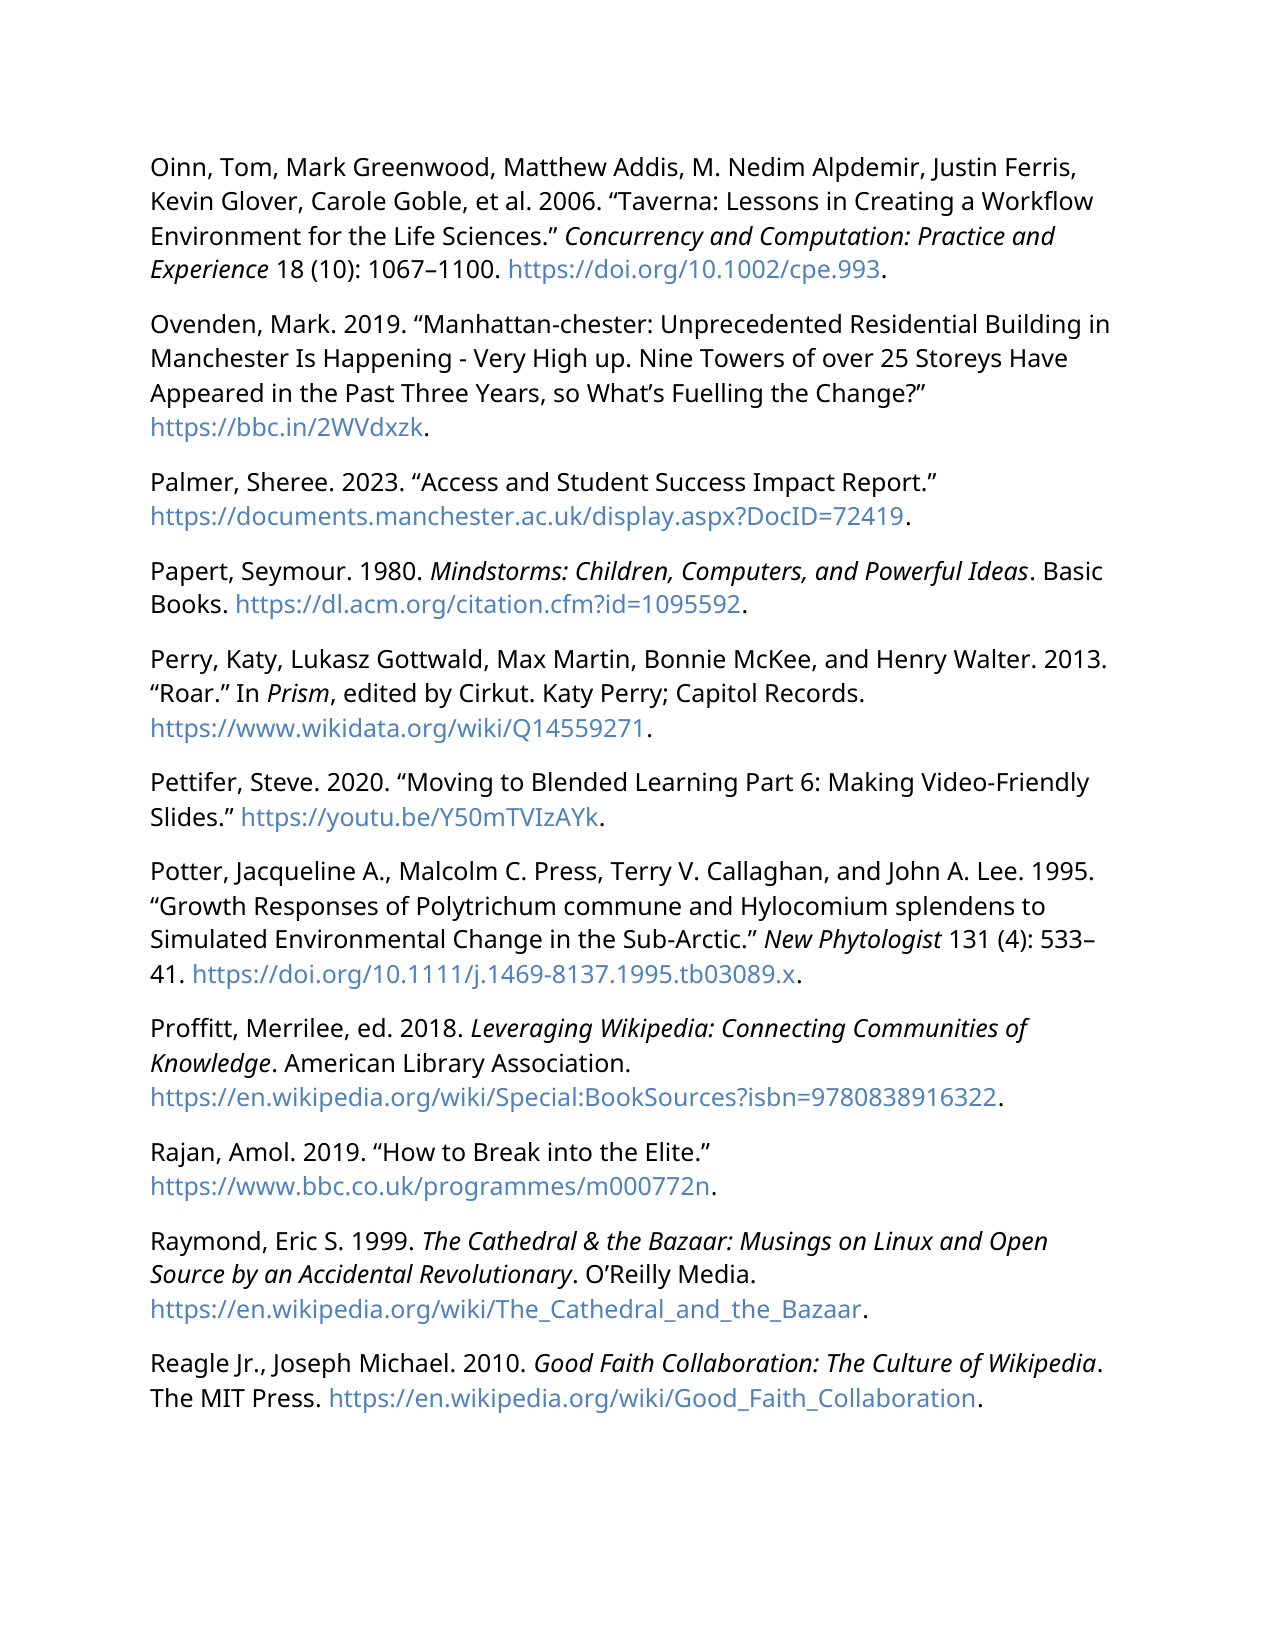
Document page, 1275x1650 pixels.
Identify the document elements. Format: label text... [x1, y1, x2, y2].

text Perry, Katy, Lukasz Gottwald, Max Martin, Bonnie McKee, and Henry Walter. 2013. “Roar.” In Prism, edited by Cirkut. Katy Perry; Capitol Records. https://www.wikidata.org/wiki/Q14559271. [150, 642, 1125, 744]
text Raymond, Eric S. 1999. The Cathedral & the Bazaar: Musings on Linux and Open Source by an Accidental Revolutionary. O’Reilly Media. https://en.wikipedia.org/wiki/The_Cathedral_and_the_Bazaar. [150, 1223, 1125, 1325]
text Proffitt, Merrilee, ed. 2018. Leveraging Wikipedia: Connecting Communities of Knowledge. American Library Association. https://en.wikipedia.org/wiki/Special:BookSources?isbn=9780838916322. [150, 1011, 1125, 1113]
text Papert, Seymour. 1980. Mindstorms: Children, Computers, and Powerful Ideas. Basic Books. https://dl.acm.org/citation.cfm?id=1095592. [150, 553, 1125, 621]
text Oinn, Tom, Mark Greenwood, Matthew Addis, M. Nedim Alpdemir, Justin Ferris, Kevin Glover, Carole Goble, et al. 2006. “Taverna: Lessons in Creating a Workflow Environment for the Life Sciences.” Concurrency and Computation: Practice and Experience 18 (10): 1067–1100. https://doi.org/10.1002/cpe.993. [150, 150, 1125, 286]
text Potter, Jacqueline A., Malcolm C. Press, Terry V. Callaghan, and John A. Lee. 1995. “Growth Responses of Polytrichum commune and Hylocomium splendens to Simulated Environmental Change in the Sub-Arctic.” New Phytologist 131 (4): 533–41. https://doi.org/10.1111/j.1469-8137.1995.tb03089.x. [150, 854, 1125, 990]
text Palmer, Sheree. 2023. “Access and Student Success Impact Report.” https://documents.manchester.ac.uk/display.aspx?DocID=72419. [150, 464, 1125, 532]
text Rajan, Amol. 2019. “How to Break into the Elite.” https://www.bbc.co.uk/programmes/m000772n. [150, 1134, 1125, 1202]
text Reagle Jr., Joseph Michael. 2010. Good Faith Collaboration: The Culture of Wikipedia. The MIT Press. https://en.wikipedia.org/wiki/Good_Faith_Collaboration. [150, 1346, 1125, 1414]
text Ovenden, Mark. 2019. “Manhattan-chester: Unprecedented Residential Building in Manchester Is Happening - Very High up. Nine Towers of over 25 Storeys Have Appeared in the Past Three Years, so What’s Fuelling the Change?” https://bbc.in/2WVdxzk. [150, 307, 1125, 443]
text Pettifer, Steve. 2020. “Moving to Blended Learning Part 6: Making Video-Friendly Slides.” https://youtu.be/Y50mTVIzAYk. [150, 765, 1125, 833]
